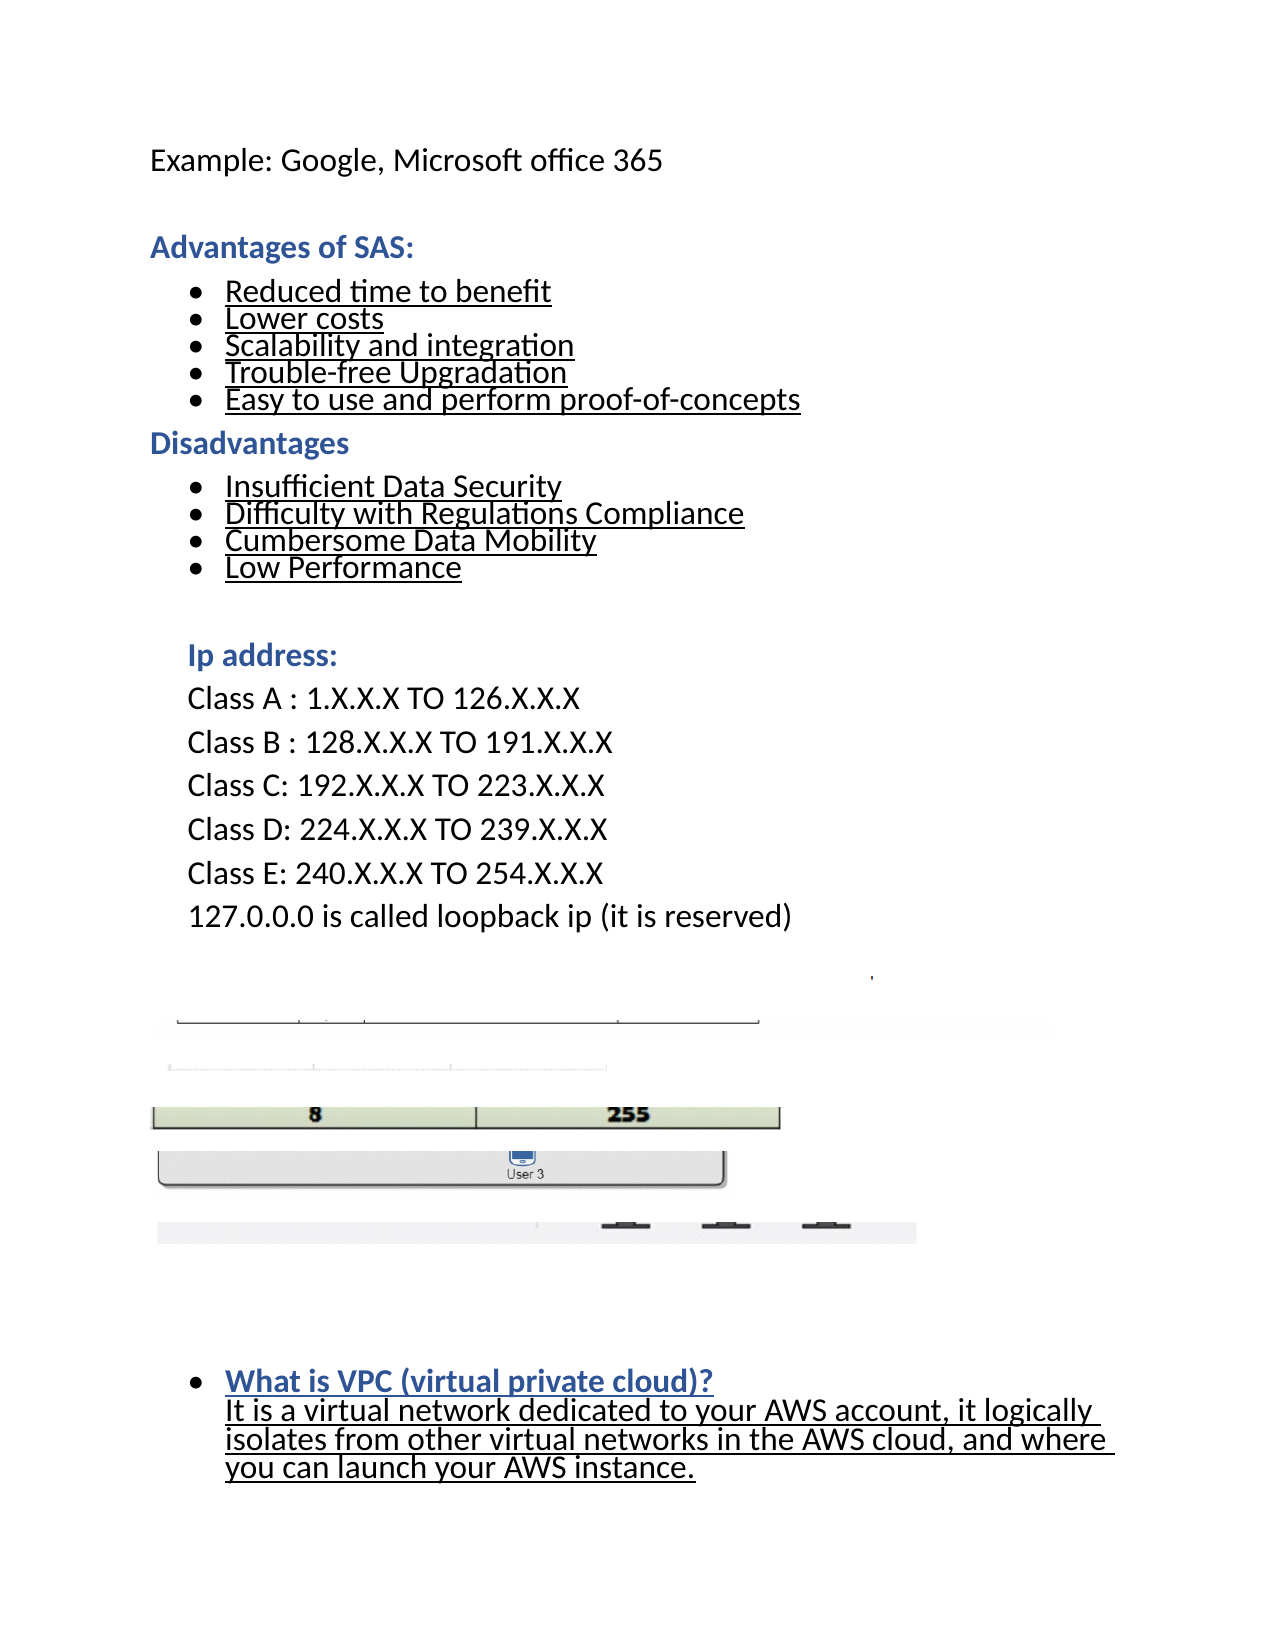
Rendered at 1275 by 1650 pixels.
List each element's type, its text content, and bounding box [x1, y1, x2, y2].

text 127.0.0.0 is called loopback ip (it is reserved) [187, 906, 1125, 933]
text Advantages of SAS: [150, 237, 1125, 264]
list Trouble-free Upgradation [187, 362, 1125, 389]
list Difficulty with Regulations Compliance [187, 503, 1125, 530]
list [187, 1370, 1125, 1485]
text Disadvantages [150, 432, 1125, 459]
text Example: Google, Microsoft office 365 [150, 150, 1125, 177]
text Class B : 128.X.X.X TO 191.X.X.X [187, 732, 1125, 759]
list Insufficient Data Security [187, 476, 1125, 503]
text Class A : 1.X.X.X TO 126.X.X.X [187, 688, 1125, 715]
text Class E: 240.X.X.X TO 254.X.X.X [187, 863, 1125, 889]
list Low Performance [187, 557, 1125, 584]
text Class C: 192.X.X.X TO 223.X.X.X [187, 775, 1125, 802]
text Ip address: [187, 644, 1125, 671]
list Easy to use and perform proof-of-concepts [187, 389, 1125, 416]
list Reduced time to benefit [187, 281, 1125, 308]
text Class D: 224.X.X.X TO 239.X.X.X [187, 819, 1125, 846]
list Cumbersome Data Mobility [187, 530, 1125, 557]
list Scalability and integration [187, 335, 1125, 362]
list Lower costs [187, 308, 1125, 335]
